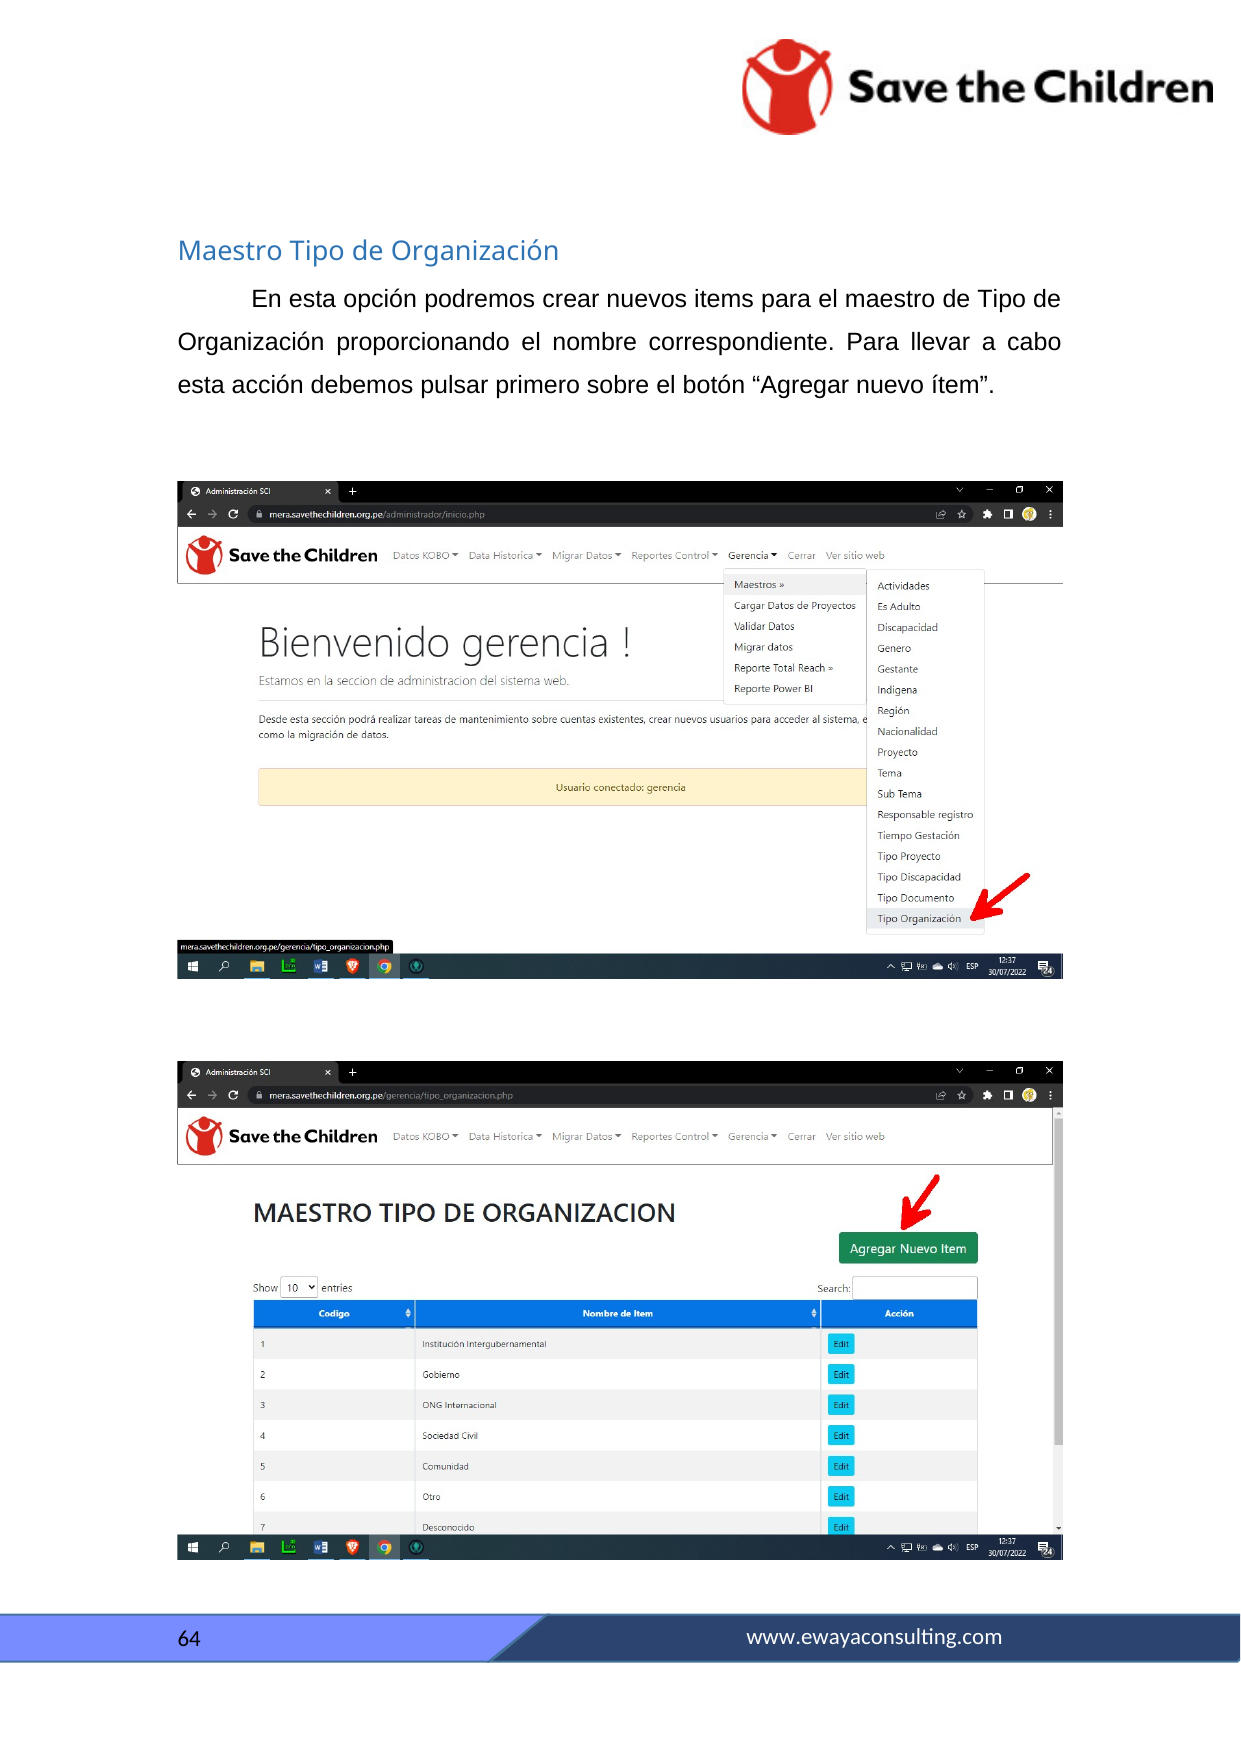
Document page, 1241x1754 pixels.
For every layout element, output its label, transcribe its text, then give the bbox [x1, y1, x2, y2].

picture [742, 39, 1213, 135]
picture [177, 1061, 1063, 1560]
picture [177, 481, 1063, 979]
text En esta opción podremos crear nuevos items para el maestro de Tipo de Organización proporcionando el nombre correspondiente. Para llevar a cabo esta acción debemos pulsar primero sobre el botón “Agregar nuevo ítem”. [177, 283, 1063, 398]
subtitle Maestro Tipo de Organización [177, 231, 1063, 268]
